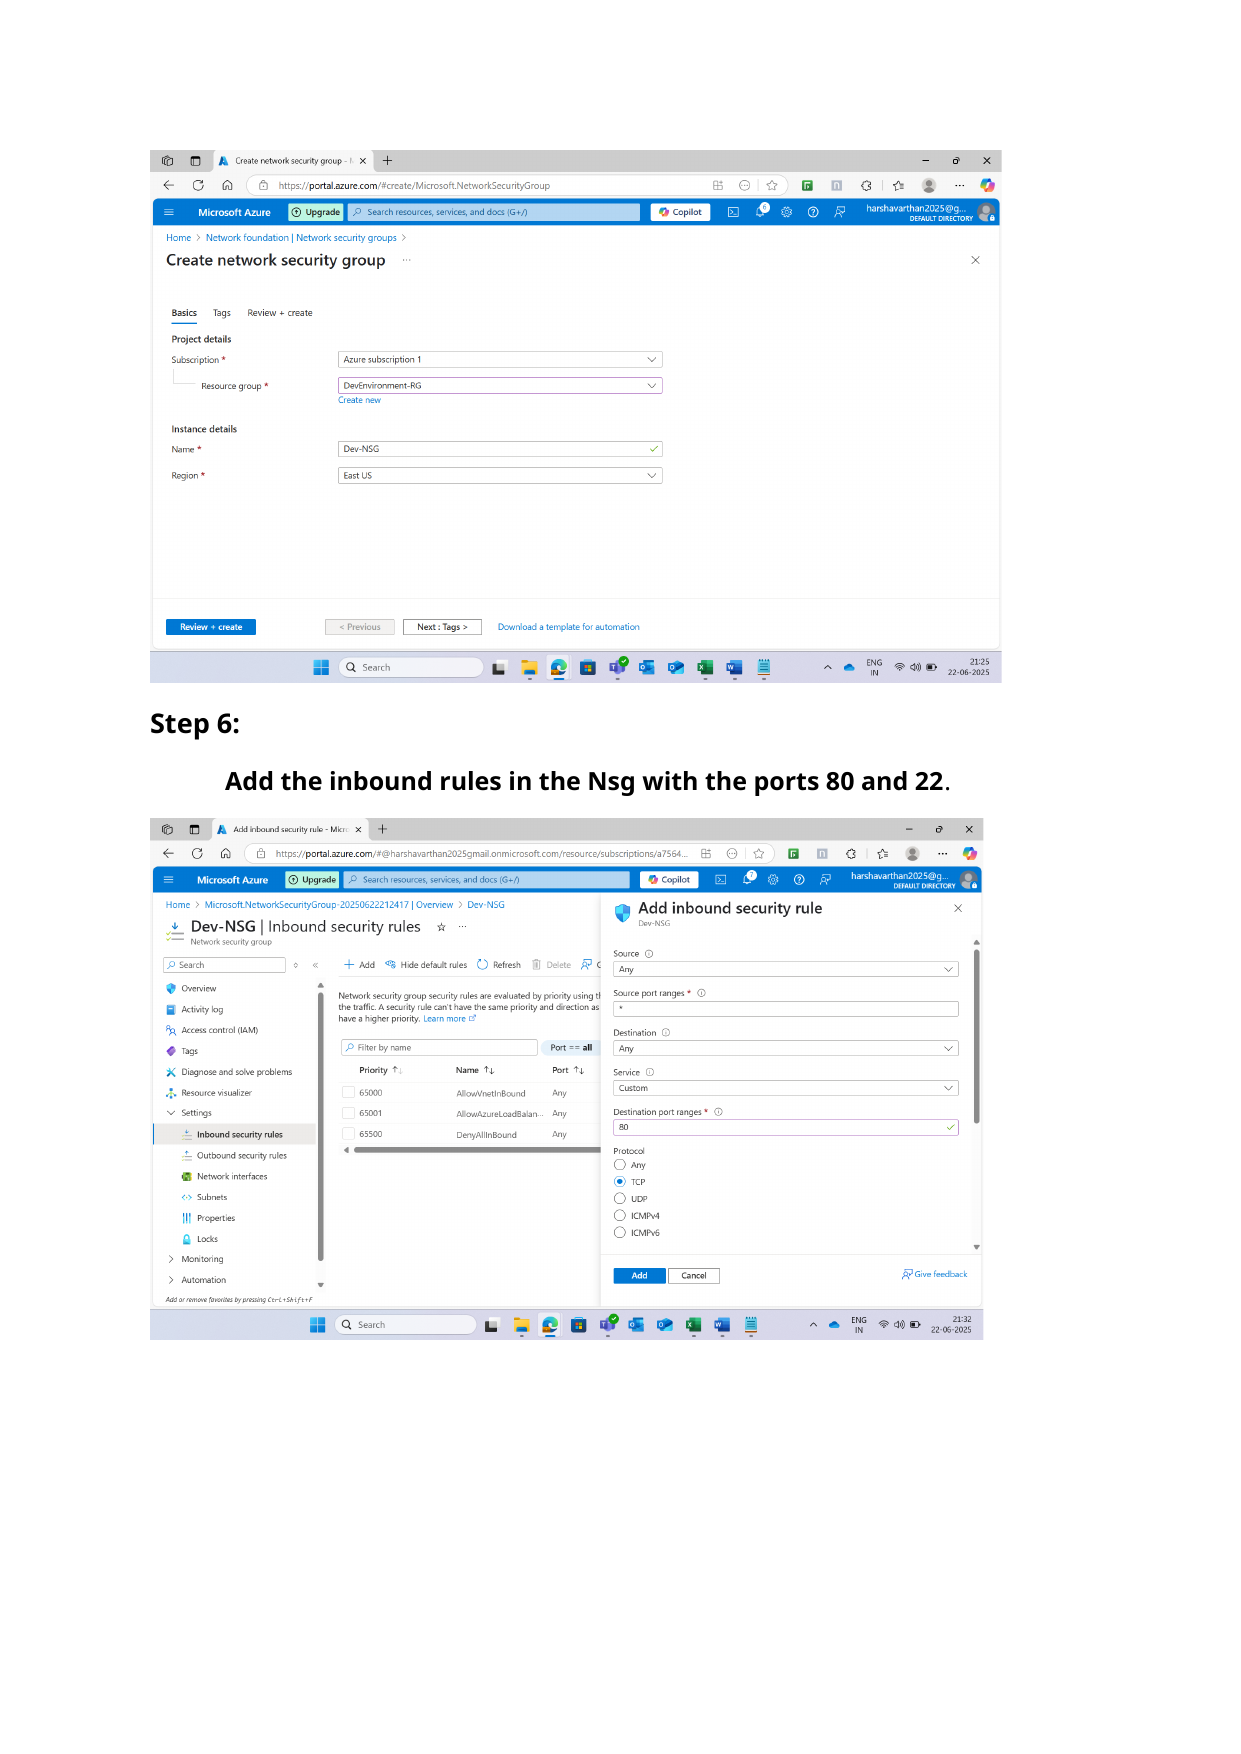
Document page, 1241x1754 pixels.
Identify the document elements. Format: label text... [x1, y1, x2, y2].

text Add the inbound rules in the Nsg with the ports 80 and 22. [150, 763, 1090, 797]
picture [150, 150, 1002, 683]
picture [150, 818, 984, 1340]
text Step 6: [150, 704, 1090, 741]
